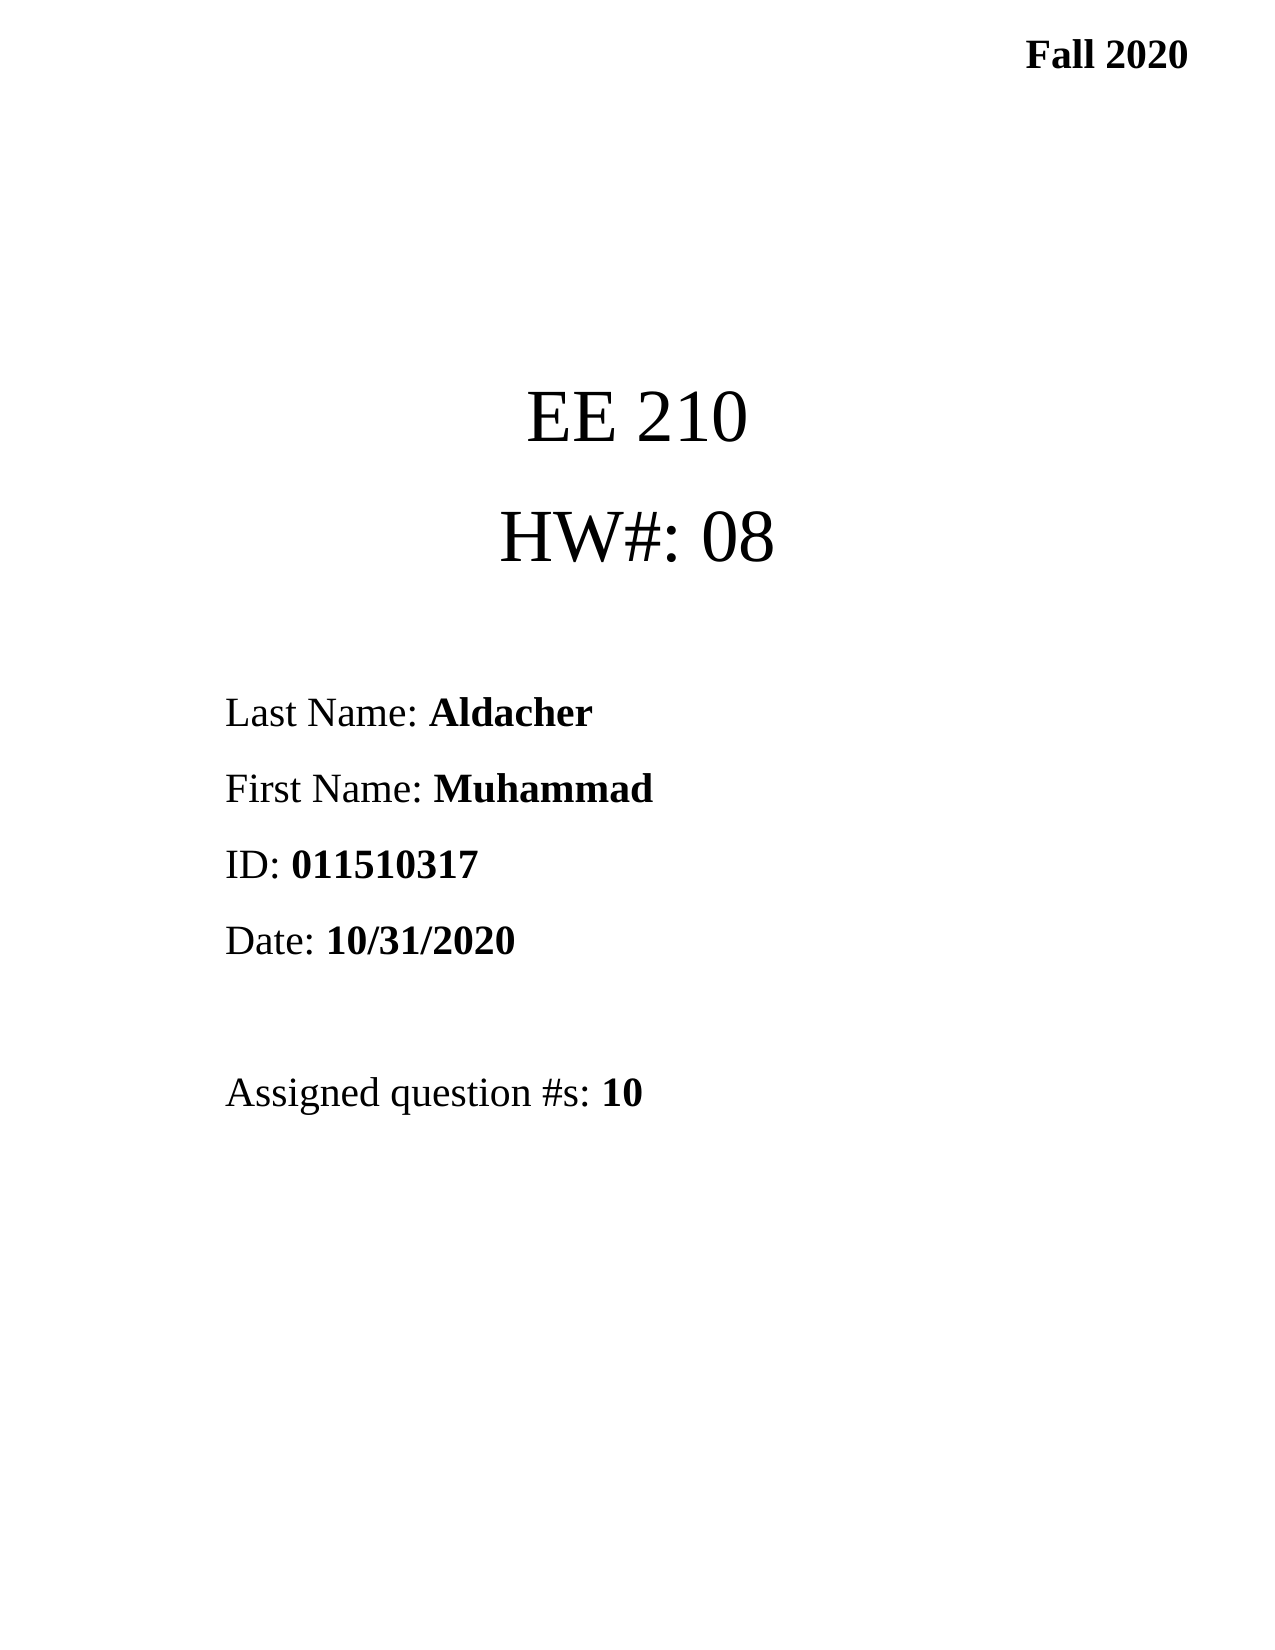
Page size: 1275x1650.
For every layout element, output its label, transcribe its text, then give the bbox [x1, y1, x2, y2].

text EE 210 [75, 371, 1200, 458]
text ID: 011510317 [225, 839, 1200, 887]
text Last Name: Aldacher [225, 687, 1200, 735]
text First Name: Muhammad [225, 763, 1200, 811]
text HW#: 08 [75, 491, 1200, 578]
text Date: 10/31/2020 [225, 915, 1200, 963]
text Assigned question #s: 10 [225, 1067, 1200, 1115]
